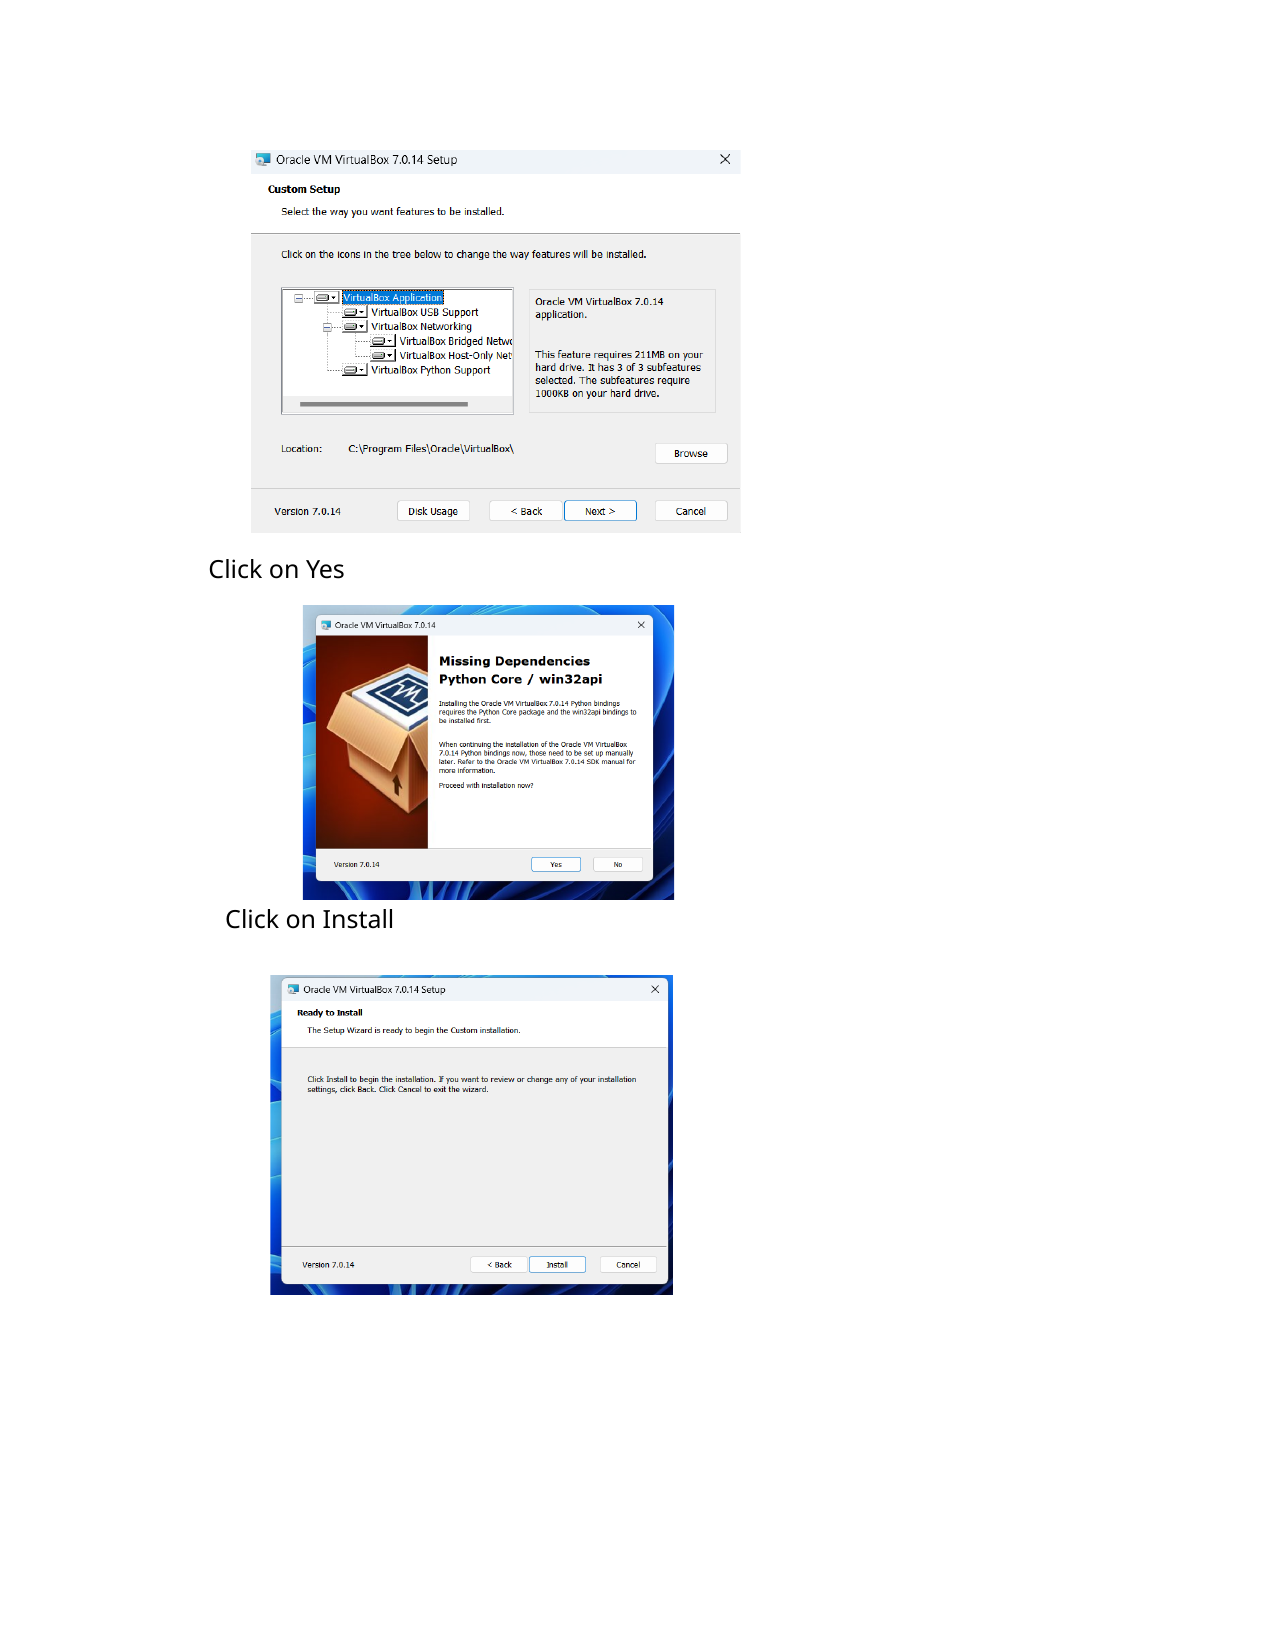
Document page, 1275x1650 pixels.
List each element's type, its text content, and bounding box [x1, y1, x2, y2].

text Click on Yes [150, 552, 1125, 586]
list Click on Install [225, 902, 1125, 936]
picture [302, 605, 675, 900]
picture [251, 150, 741, 533]
picture [270, 975, 673, 1295]
